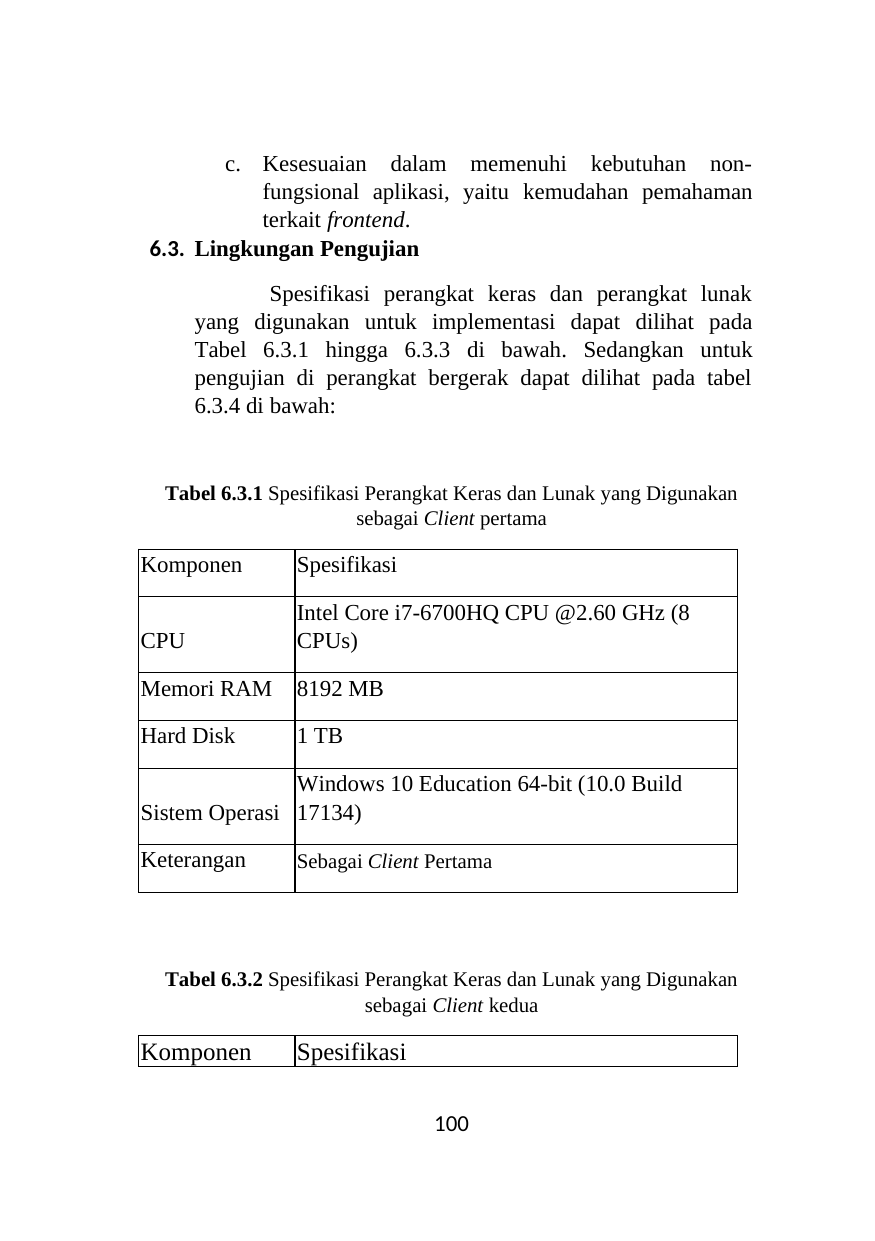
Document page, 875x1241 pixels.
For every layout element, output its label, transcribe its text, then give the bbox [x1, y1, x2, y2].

table_cell 1 TB [296, 721, 737, 768]
table_cell Memori RAM [139, 673, 294, 720]
table_cell Hard Disk [139, 721, 294, 768]
text Tabel 6.3.2 Spesifikasi Perangkat Keras dan Lunak yang Digunakan sebagai Client kedua [150, 967, 753, 1017]
table_header Spesifikasi [296, 1036, 737, 1066]
table_cell 8192 MB [296, 673, 737, 720]
table_cell Sebagai Client Pertama [296, 845, 737, 892]
list Kesesuaian dalam memenuhi kebutuhan non-fungsional aplikasi, yaitu kemudahan pemahaman terkait frontend. [225, 150, 753, 232]
table_header Komponen [139, 550, 294, 596]
table_cell Windows 10 Education 64-bit (10.0 Build 17134) [296, 769, 737, 844]
text Spesifikasi perangkat keras dan perangkat lunak yang digunakan untuk implementasi dapat dilihat pada Tabel 6.3.1 hingga 6.3.3 di bawah. Sedangkan untuk pengujian di perangkat bergerak dapat dilihat pada tabel 6.3.4 di bawah: [194, 280, 753, 418]
table_header Komponen [139, 1036, 294, 1066]
text Tabel 6.3.1 Spesifikasi Perangkat Keras dan Lunak yang Digunakan sebagai Client pertama [150, 481, 753, 530]
table_cell CPU [139, 597, 294, 672]
table_header Spesifikasi [296, 550, 737, 596]
table_cell Keterangan [139, 845, 294, 892]
table_cell Intel Core i7-6700HQ CPU @2.60 GHz (8 CPUs) [296, 597, 737, 672]
list Lingkungan Pengujian [149, 234, 753, 262]
table_cell Sistem Operasi [139, 769, 294, 844]
